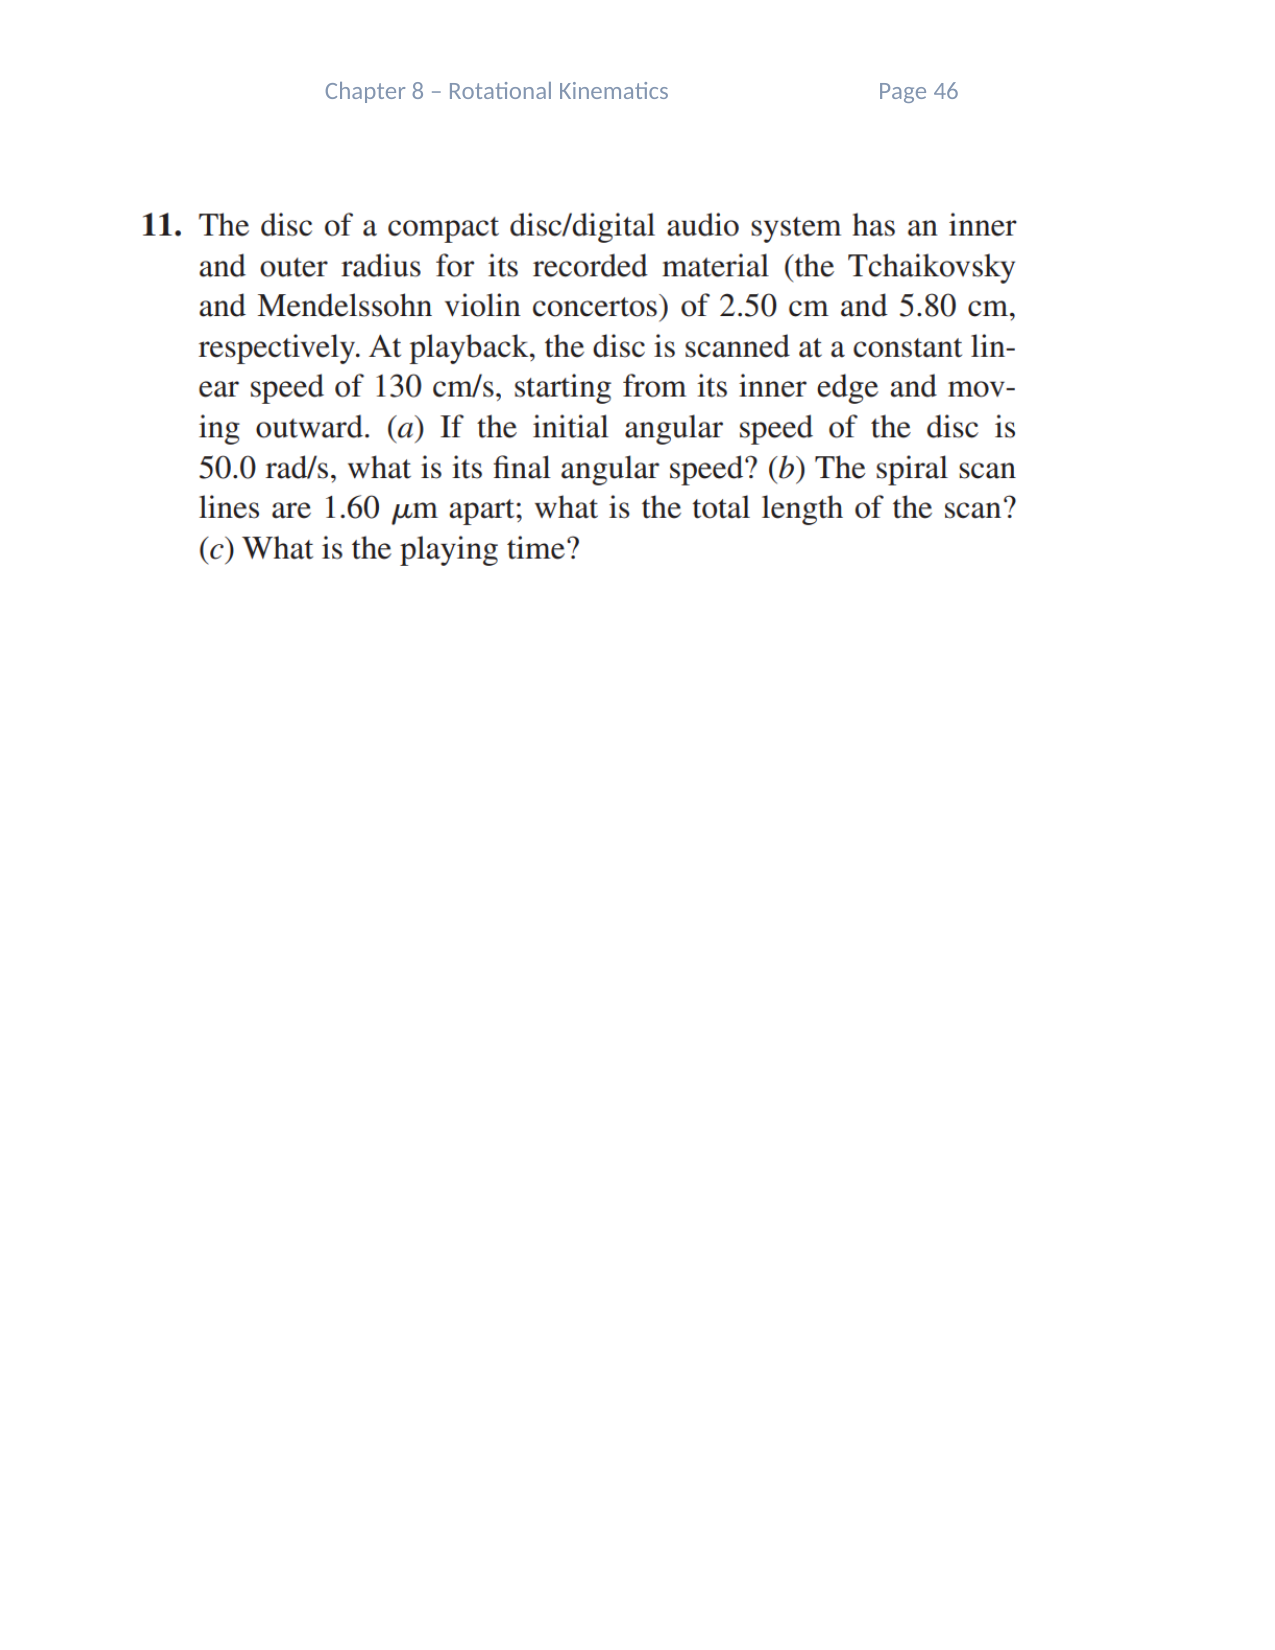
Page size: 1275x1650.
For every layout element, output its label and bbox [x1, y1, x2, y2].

picture [135, 199, 1062, 567]
